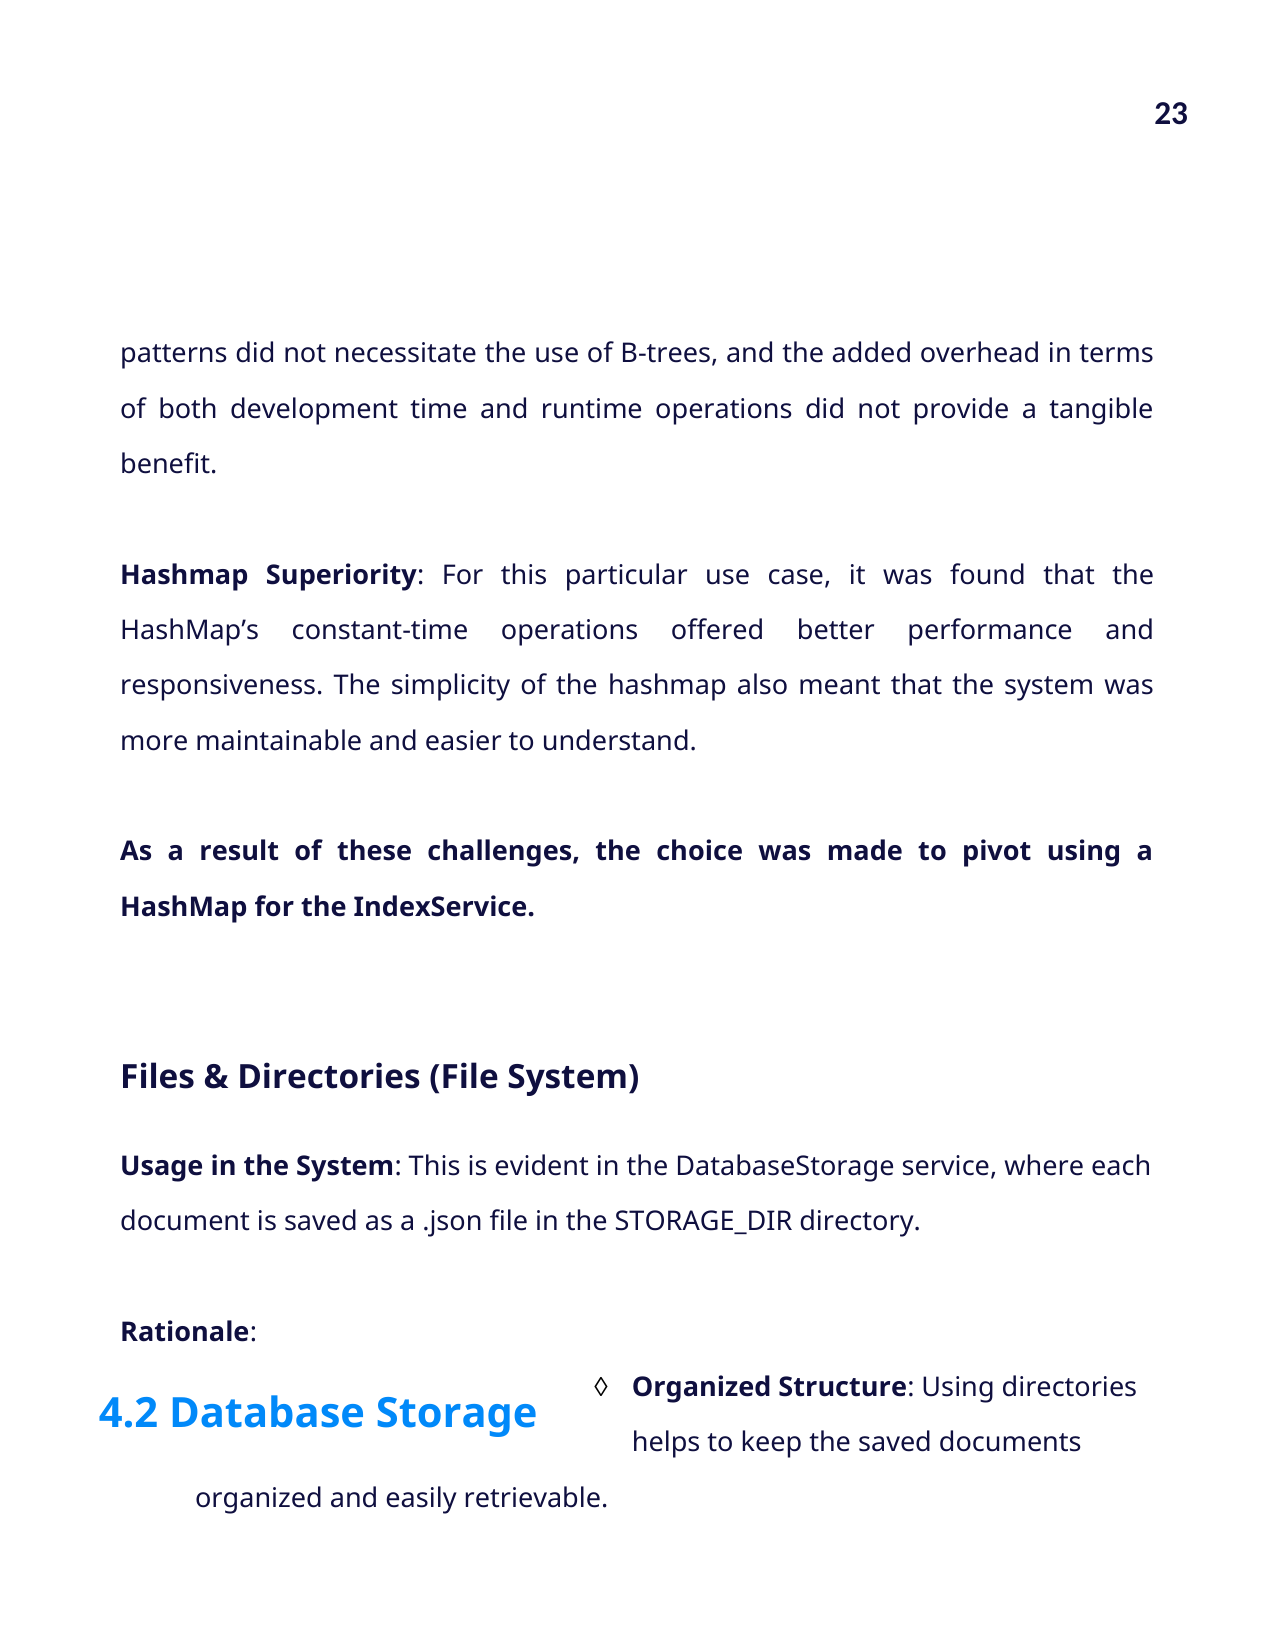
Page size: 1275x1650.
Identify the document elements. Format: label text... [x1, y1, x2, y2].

text Hashmap Superiority: For this particular use case, it was found that the HashMap’s constant-time operations offered better performance and responsiveness. The simplicity of the hashmap also meant that the system was more maintainable and easier to understand. [120, 555, 1155, 758]
text Usage in the System: This is evident in the DatabaseStorage service, where each document is saved as a .json file in the STORAGE_DIR directory. [120, 1146, 1155, 1238]
text As a result of these challenges, the choice was made to pivot using a HashMap for the IndexService. [120, 832, 1155, 924]
text Rationale: [120, 1312, 1155, 1349]
list Organized Structure: Using directories helps to keep the saved documents organized and easily retrievable. [157, 1367, 1155, 1515]
subtitle 4.2 Database Storage [98, 1383, 538, 1440]
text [120, 334, 1155, 481]
subtitle Files & Directories (File System) [120, 1053, 1155, 1098]
